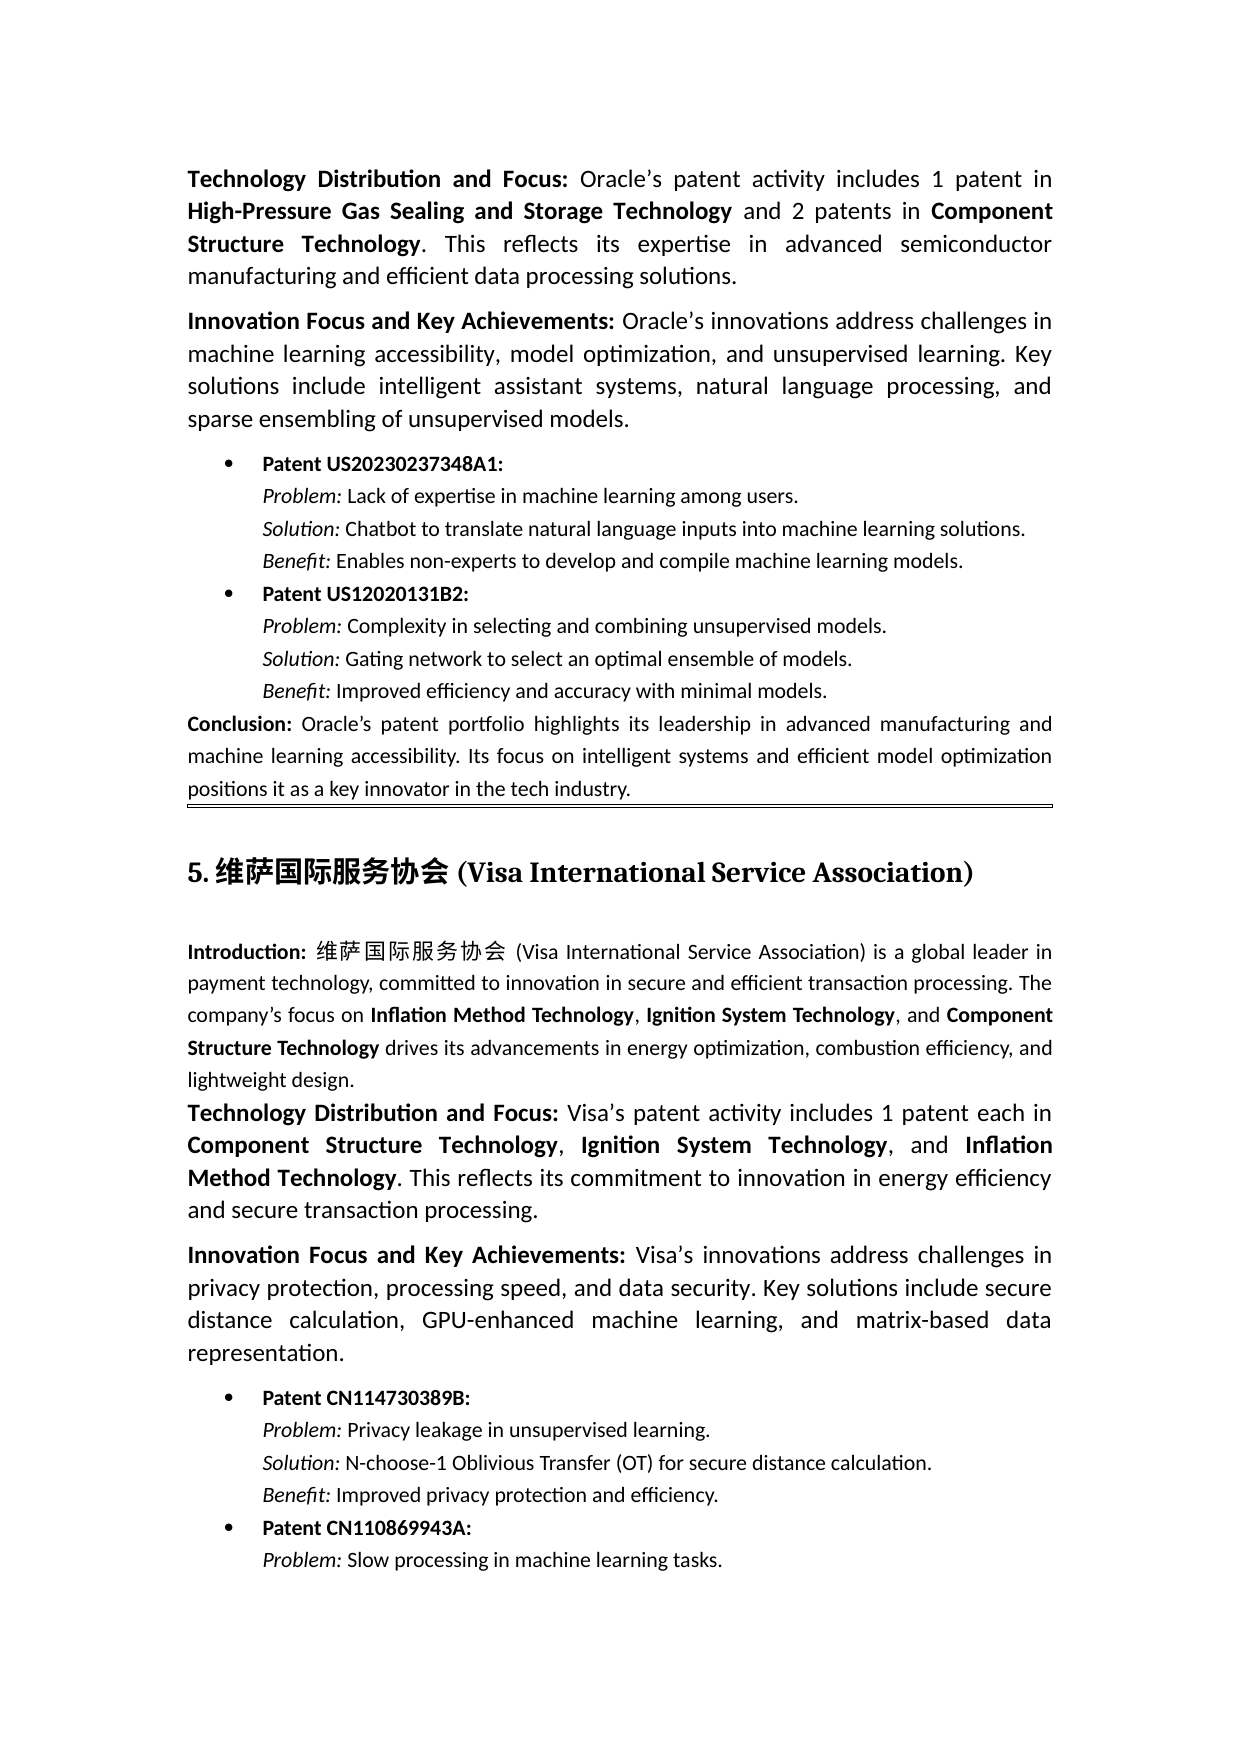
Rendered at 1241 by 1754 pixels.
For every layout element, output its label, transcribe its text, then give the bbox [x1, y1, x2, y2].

text Innovation Focus and Key Achievements: Visa’s innovations address challenges in privacy protection, processing speed, and data security. Key solutions include secure distance calculation, GPU-enhanced machine learning, and matrix-based data representation. [187, 1238, 1053, 1368]
text Technology Distribution and Focus: Oracle’s patent activity includes 1 patent in High-Pressure Gas Sealing and Storage Technology and 2 patents in Component Structure Technology. This reflects its expertise in advanced semiconductor manufacturing and efficient data processing solutions. [187, 162, 1053, 292]
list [225, 1511, 1053, 1576]
list Patent US12020131B2: Problem: Complexity in selecting and combining unsupervised models. Solution: Gating network to select an optimal ensemble of models. Benefit: Improved efficiency and accuracy with minimal models. [225, 577, 1053, 707]
subtitle 5. 维萨国际服务协会 (Visa International Service Association) [187, 837, 1053, 902]
text Innovation Focus and Key Achievements: Oracle’s innovations address challenges in machine learning accessibility, model optimization, and unsupervised learning. Key solutions include intelligent assistant systems, natural language processing, and sparse ensembling of unsupervised models. [187, 304, 1053, 434]
list Patent CN114730389B: Problem: Privacy leakage in unsupervised learning. Solution: N-choose-1 Oblivious Transfer (OT) for secure distance calculation. Benefit: Improved privacy protection and efficiency. [225, 1381, 1053, 1511]
list Patent US20230237348A1: Problem: Lack of expertise in machine learning among users. Solution: Chatbot to translate natural language inputs into machine learning solutions. Benefit: Enables non-experts to develop and compile machine learning models. [225, 447, 1053, 577]
text Technology Distribution and Focus: Visa’s patent activity includes 1 patent each in Component Structure Technology, Ignition System Technology, and Inflation Method Technology. This reflects its commitment to innovation in energy efficiency and secure transaction processing. [187, 1096, 1053, 1226]
